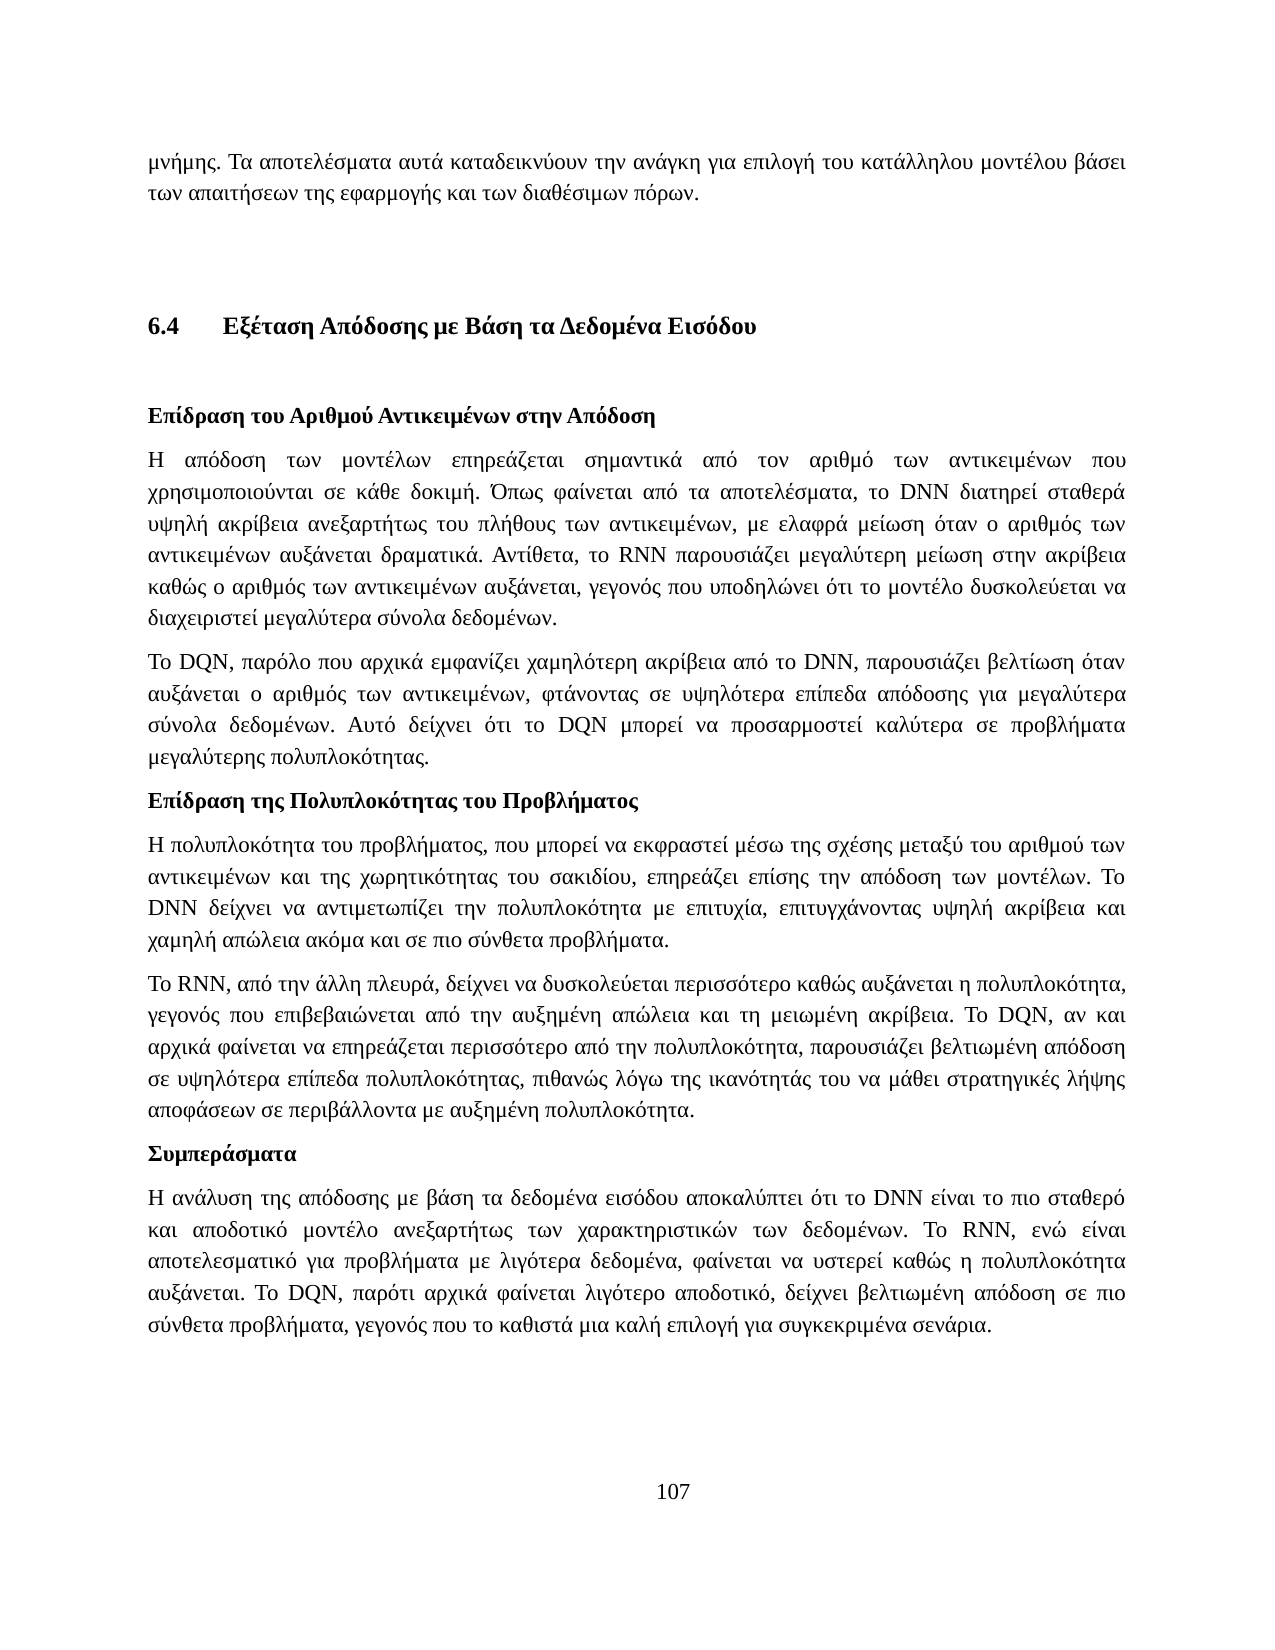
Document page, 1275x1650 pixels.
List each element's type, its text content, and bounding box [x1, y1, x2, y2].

text Συμπεράσματα [148, 1140, 1127, 1167]
text Επίδραση της Πολυπλοκότητας του Προβλήματος [148, 787, 1127, 813]
subtitle Εξέταση Απόδοσης με Βάση τα Δεδομένα Εισόδου [148, 311, 1127, 340]
text Η απόδοση των μοντέλων επηρεάζεται σημαντικά από τον αριθμό των αντικειμένων που χρησιμοποιούνται σε κάθε δοκιμή. Όπως φαίνεται από τα αποτελέσματα, το DNN διατηρεί σταθερά υψηλή ακρίβεια ανεξαρτήτως του πλήθους των αντικειμένων, με ελαφρά μείωση όταν ο αριθμός των αντικειμένων αυξάνεται δραματικά. Αντίθετα, το RNN παρουσιάζει μεγαλύτερη μείωση στην ακρίβεια καθώς ο αριθμός των αντικειμένων αυξάνεται, γεγονός που υποδηλώνει ότι το μοντέλο δυσκολεύεται να διαχειριστεί μεγαλύτερα σύνολα δεδομένων. [148, 447, 1127, 631]
text Το RNN, από την άλλη πλευρά, δείχνει να δυσκολεύεται περισσότερο καθώς αυξάνεται η πολυπλοκότητα, γεγονός που επιβεβαιώνεται από την αυξημένη απώλεια και τη μειωμένη ακρίβεια. Το DQN, αν και αρχικά φαίνεται να επηρεάζεται περισσότερο από την πολυπλοκότητα, παρουσιάζει βελτιωμένη απόδοση σε υψηλότερα επίπεδα πολυπλοκότητας, πιθανώς λόγω της ικανότητάς του να μάθει στρατηγικές λήψης αποφάσεων σε περιβάλλοντα με αυξημένη πολυπλοκότητα. [148, 970, 1127, 1123]
text Η ανάλυση της απόδοσης με βάση τα δεδομένα εισόδου αποκαλύπτει ότι το DNN είναι το πιο σταθερό και αποδοτικό μοντέλο ανεξαρτήτως των χαρακτηριστικών των δεδομένων. Το RNN, ενώ είναι αποτελεσματικό για προβλήματα με λιγότερα δεδομένα, φαίνεται να υστερεί καθώς η πολυπλοκότητα αυξάνεται. Το DQN, παρότι αρχικά φαίνεται λιγότερο αποδοτικό, δείχνει βελτιωμένη απόδοση σε πιο σύνθετα προβλήματα, γεγονός που το καθιστά μια καλή επιλογή για συγκεκριμένα σενάρια. [148, 1184, 1127, 1337]
text Το DQN, παρόλο που αρχικά εμφανίζει χαμηλότερη ακρίβεια από το DNN, παρουσιάζει βελτίωση όταν αυξάνεται ο αριθμός των αντικειμένων, φτάνοντας σε υψηλότερα επίπεδα απόδοσης για μεγαλύτερα σύνολα δεδομένων. Αυτό δείχνει ότι το DQN μπορεί να προσαρμοστεί καλύτερα σε προβλήματα μεγαλύτερης πολυπλοκότητας. [148, 648, 1127, 769]
text Επίδραση του Αριθμού Αντικειμένων στην Απόδοση [148, 402, 1127, 429]
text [148, 148, 1127, 206]
text Η πολυπλοκότητα του προβλήματος, που μπορεί να εκφραστεί μέσω της σχέσης μεταξύ του αριθμού των αντικειμένων και της χωρητικότητας του σακιδίου, επηρεάζει επίσης την απόδοση των μοντέλων. Το DNN δείχνει να αντιμετωπίζει την πολυπλοκότητα με επιτυχία, επιτυγχάνοντας υψηλή ακρίβεια και χαμηλή απώλεια ακόμα και σε πιο σύνθετα προβλήματα. [148, 831, 1127, 952]
